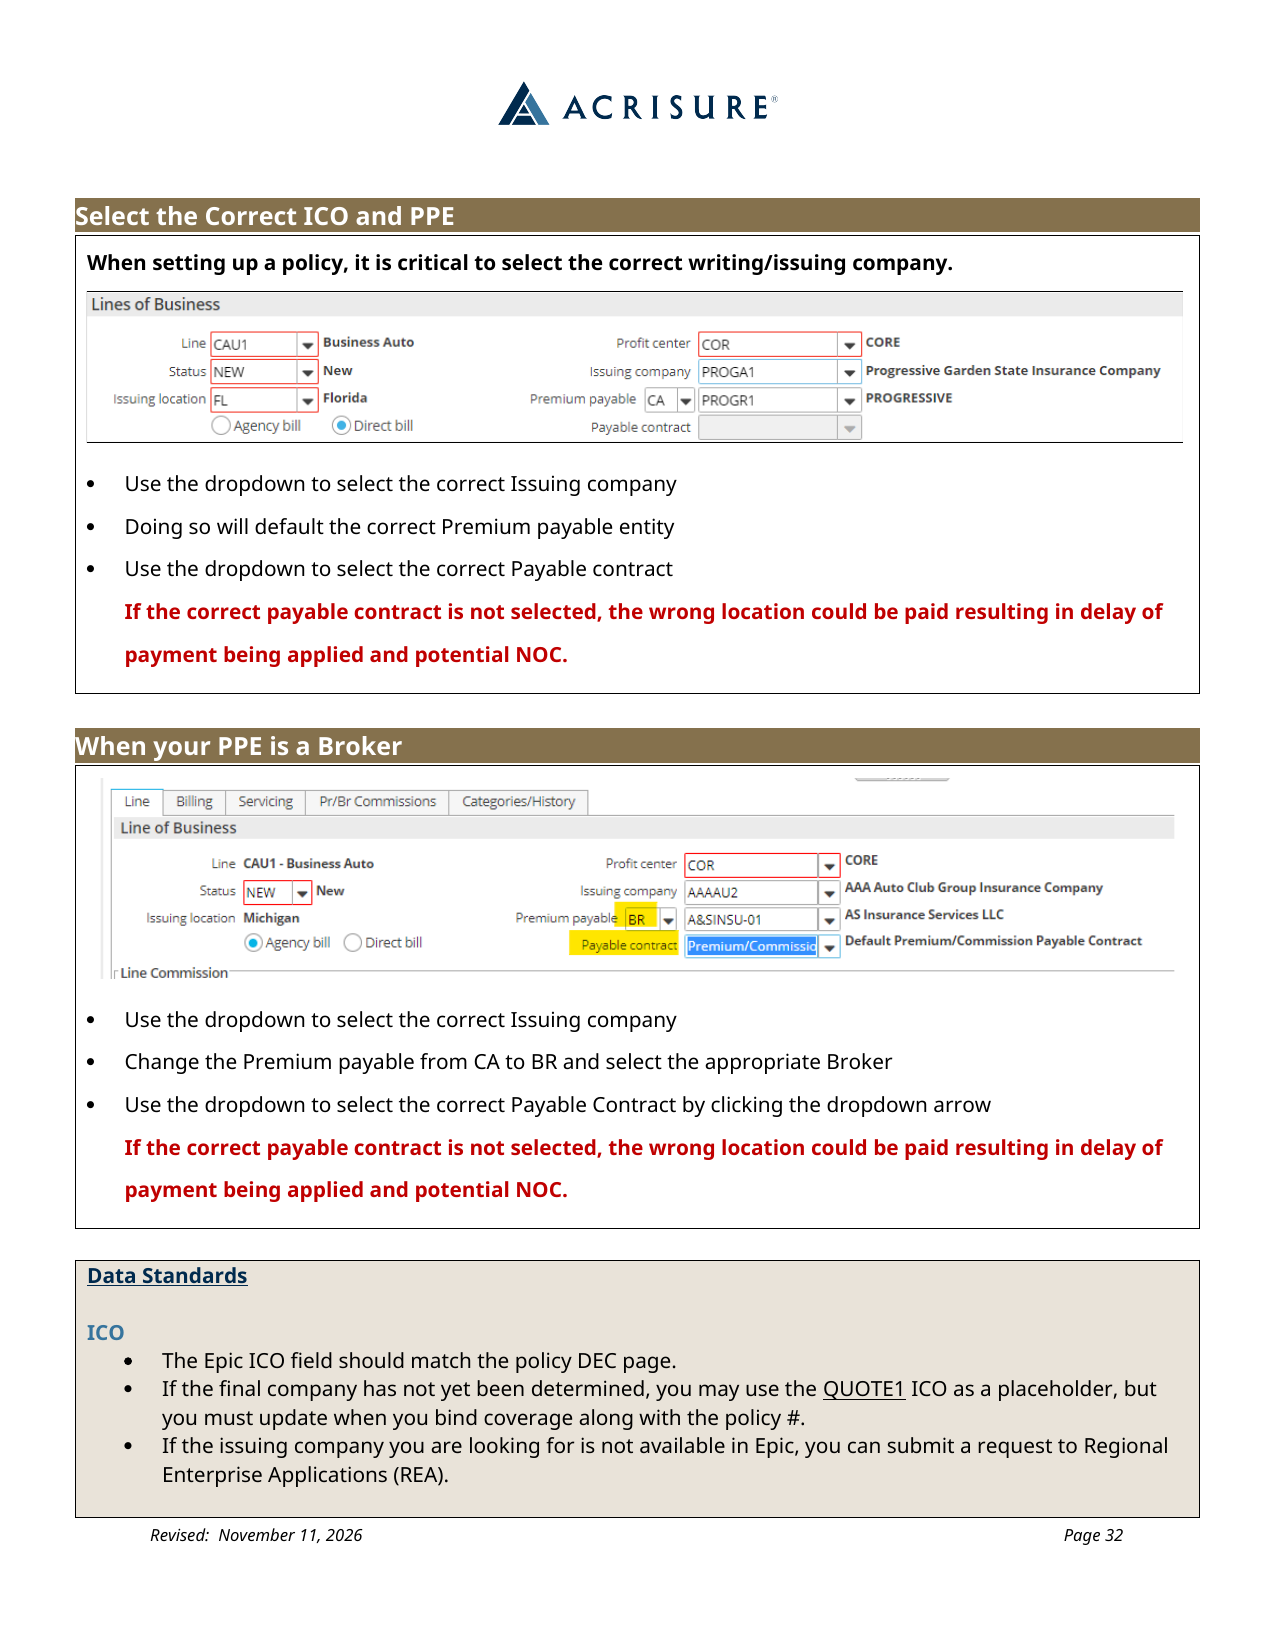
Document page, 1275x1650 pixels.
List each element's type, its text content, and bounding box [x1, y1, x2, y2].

text Select the Correct ICO and PPE [75, 198, 1200, 232]
picture [86, 291, 1183, 443]
table_header When setting up a policy, it is critical to select the correct writing/issuing company. Use the dropdown to select the correct Issuing company Doing so will default the correct Premium payable entity Use the dropdown to select the correct Payable contract If the correct payable contract is not selected, the wrong location could be paid resulting in delay of payment being applied and potential NOC. [76, 236, 1199, 693]
text When your PPE is a Broker [75, 728, 1200, 763]
picture [100, 778, 1175, 979]
table_header Use the dropdown to select the correct Issuing company Change the Premium payable from CA to BR and select the appropriate Broker Use the dropdown to select the correct Payable Contract by clicking the dropdown arrow If the correct payable contract is not selected, the wrong location could be paid resulting in delay of payment being applied and potential NOC. [76, 766, 1199, 1228]
picture [496, 75, 779, 135]
